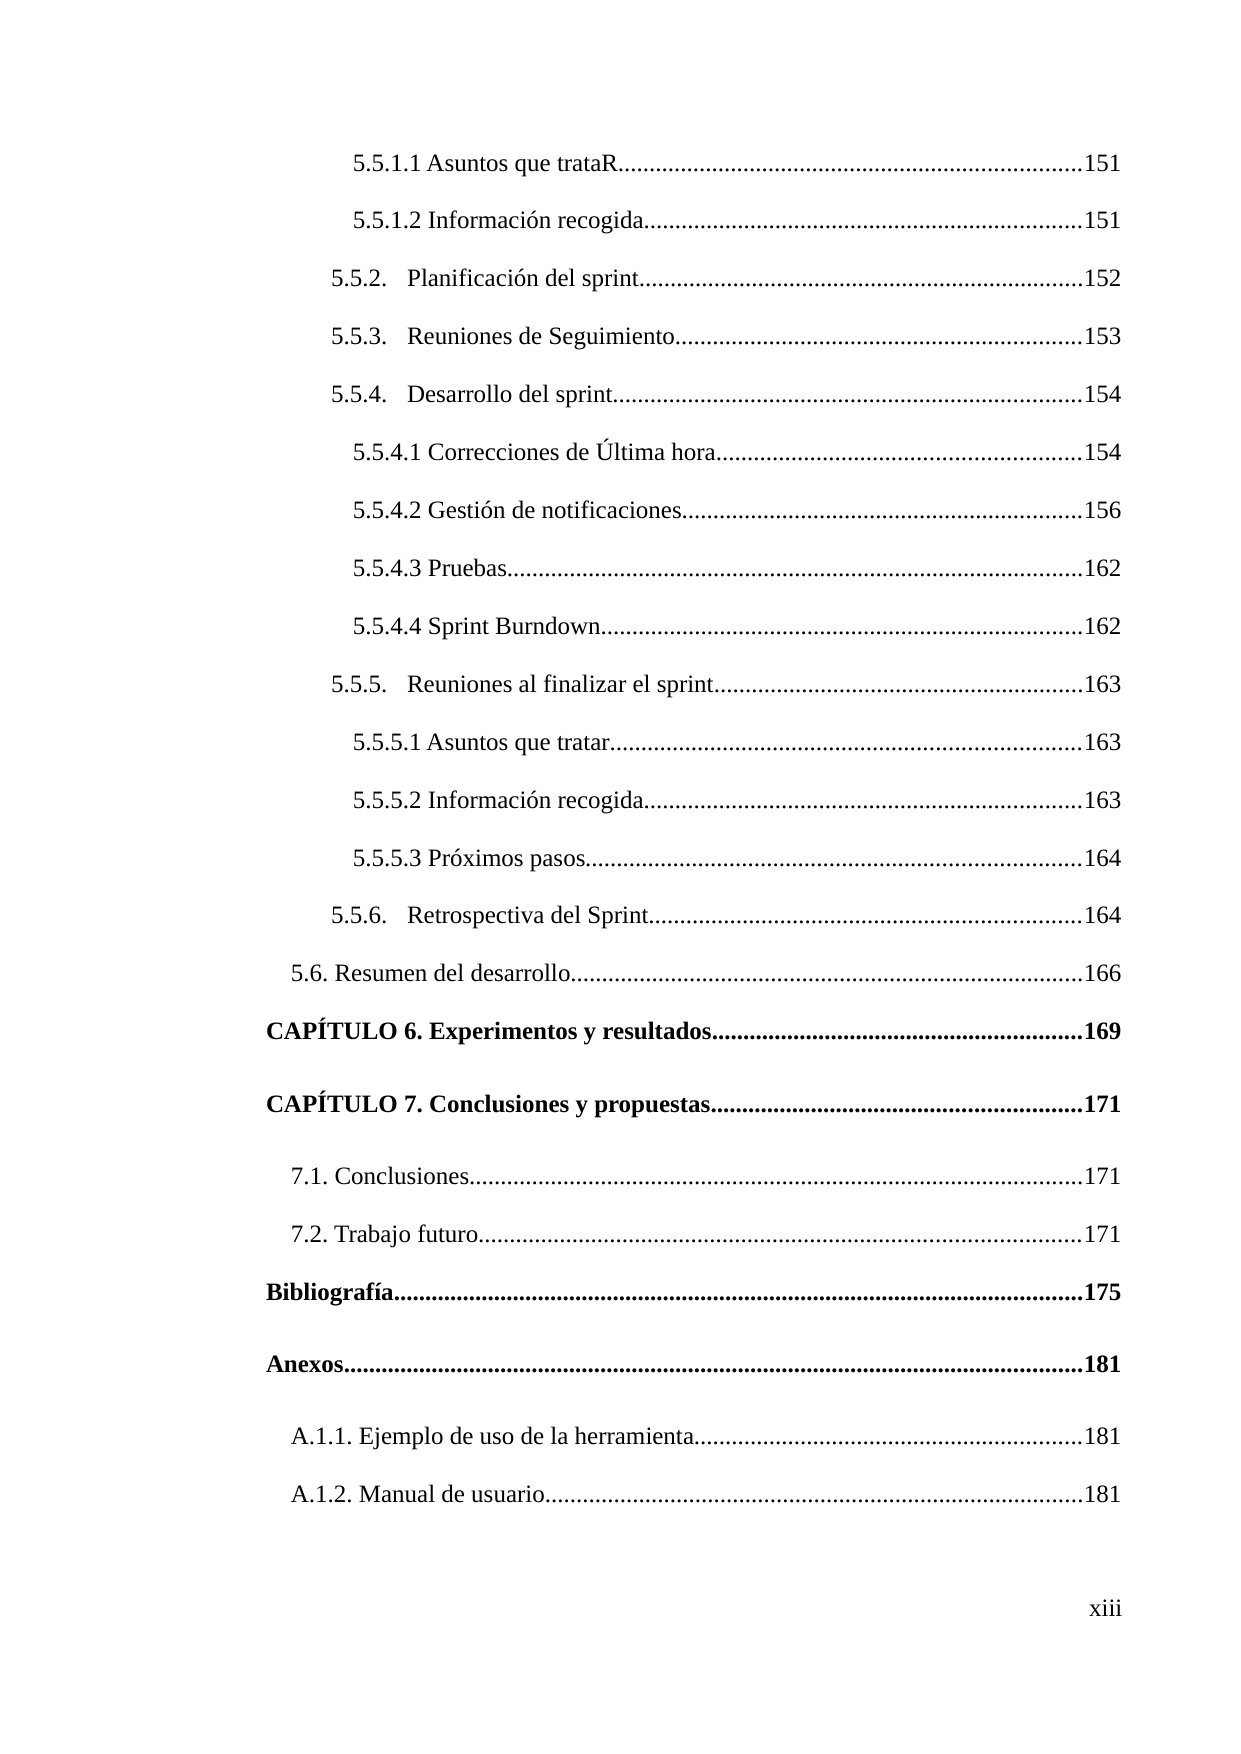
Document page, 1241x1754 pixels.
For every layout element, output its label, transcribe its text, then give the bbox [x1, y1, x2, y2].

text CAPÍTULO 7. Conclusiones y propuestas 171 [207, 1089, 1122, 1117]
text 5.5.5. Reuniones al finalizar el sprint 163 [242, 669, 1122, 698]
text CAPÍTULO 6. Experimentos y resultados 169 [207, 1016, 1122, 1045]
text 5.5.4.1 Correcciones de Última hora 154 [282, 437, 1122, 466]
text Bibliografía 175 [207, 1277, 1122, 1306]
text 5.5.2. Planificación del sprint 152 [242, 263, 1122, 292]
text 5.6. Resumen del desarrollo 166 [232, 958, 1122, 987]
text Anexos 181 [207, 1349, 1122, 1378]
text 5.5.4. Desarrollo del sprint 154 [242, 379, 1122, 408]
text 7.2. Trabajo futuro 171 [232, 1219, 1122, 1248]
text 5.5.4.2 Gestión de notificaciones 156 [282, 495, 1122, 524]
text 5.5.5.1 Asuntos que tratar 163 [282, 727, 1122, 756]
text 5.5.5.3 Próximos pasos 164 [282, 843, 1122, 871]
text A.1.2. Manual de usuario 181 [232, 1479, 1122, 1508]
text 5.5.1.1 Asuntos que trataR 151 [282, 148, 1122, 176]
text 5.5.4.4 Sprint Burndown 162 [282, 611, 1122, 640]
text A.1.1. Ejemplo de uso de la herramienta 181 [232, 1421, 1122, 1450]
text 5.5.4.3 Pruebas 162 [282, 553, 1122, 582]
text 5.5.1.2 Información recogida 151 [282, 206, 1122, 234]
text 5.5.6. Retrospectiva del Sprint 164 [242, 901, 1122, 929]
text 7.1. Conclusiones 171 [232, 1161, 1122, 1190]
text 5.5.3. Reuniones de Seguimiento 153 [242, 321, 1122, 350]
text 5.5.5.2 Información recogida 163 [282, 785, 1122, 813]
